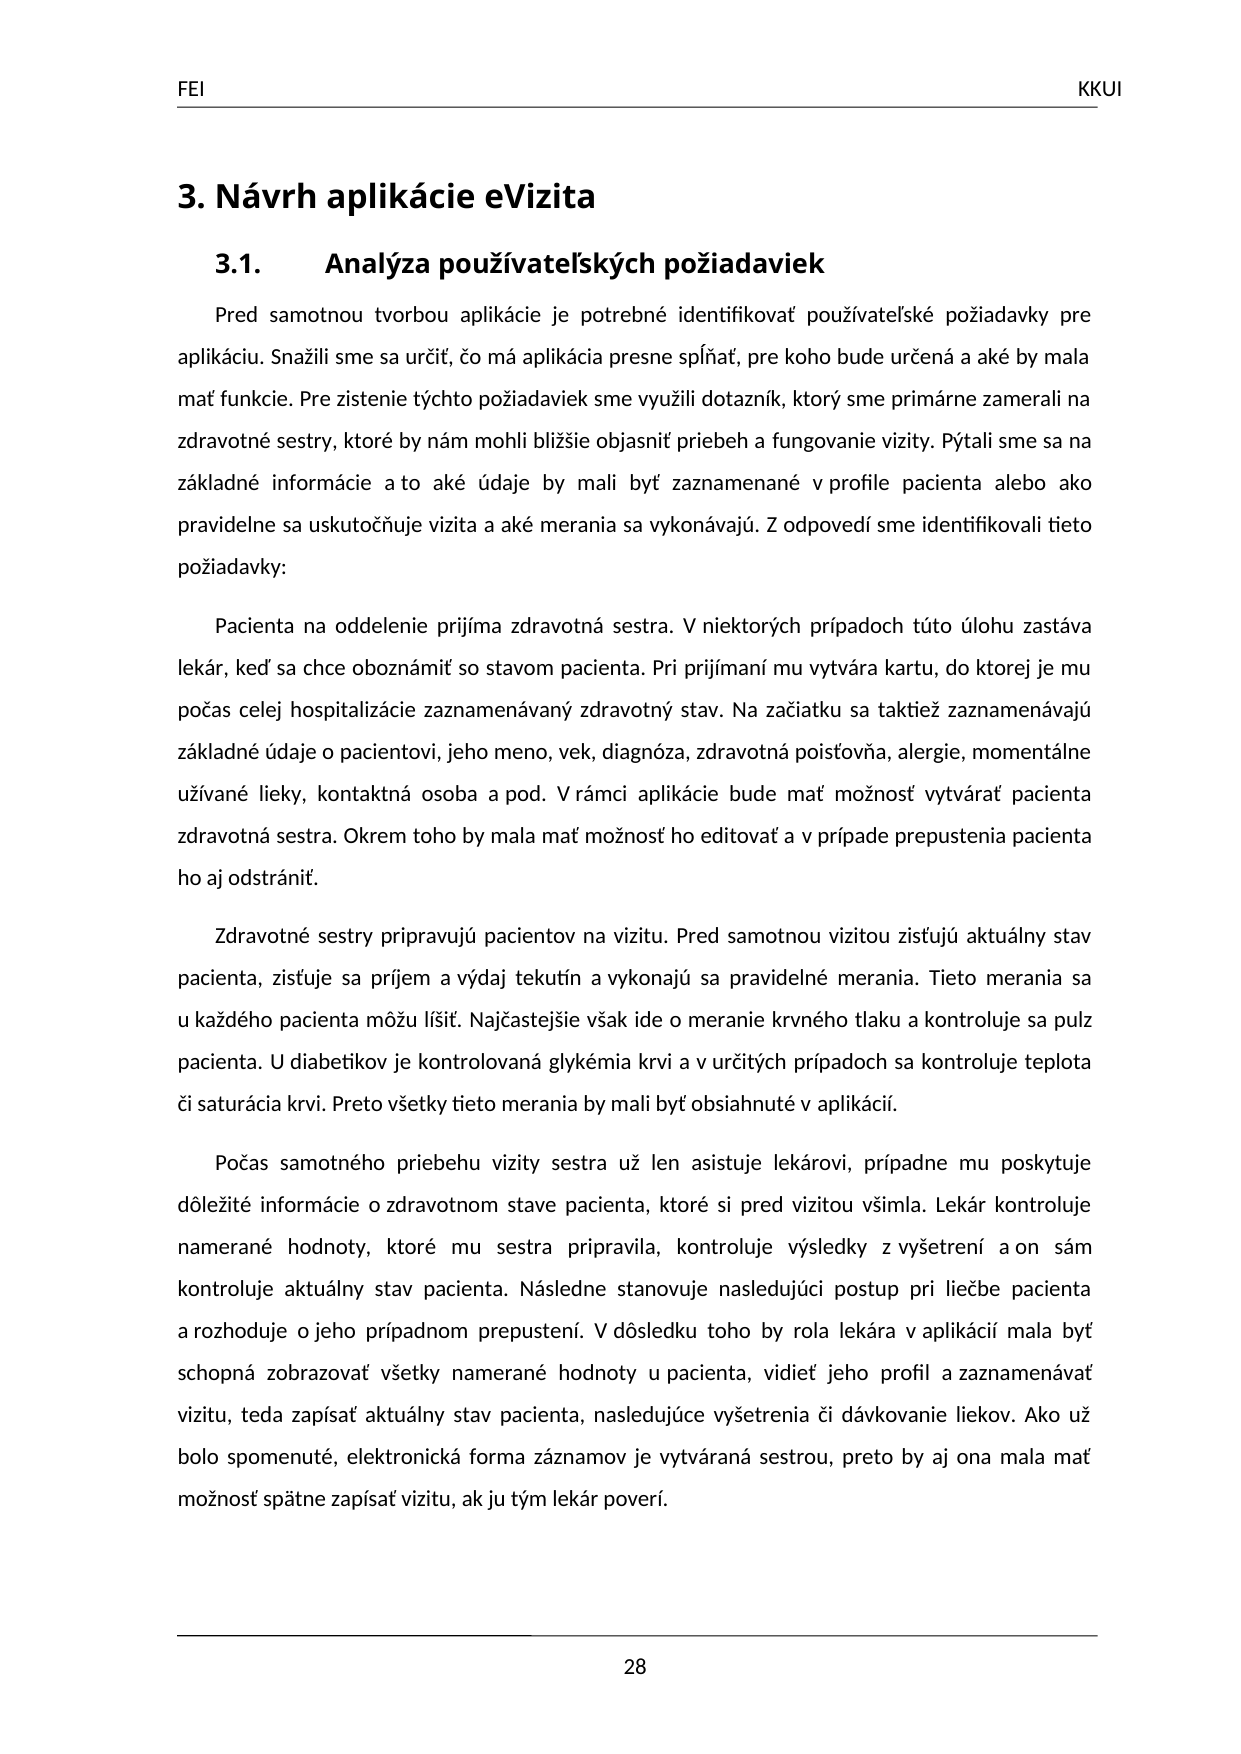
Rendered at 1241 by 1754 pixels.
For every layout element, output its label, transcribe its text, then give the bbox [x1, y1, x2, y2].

text Zdravotné sestry pripravujú pacientov na vizitu. Pred samotnou vizitou zisťujú aktuálny stav pacienta, zisťuje sa príjem a výdaj tekutín a vykonajú sa pravidelné merania. Tieto merania sa u každého pacienta môžu líšiť. Najčastejšie však ide o meranie krvného tlaku a kontroluje sa pulz pacienta. U diabetikov je kontrolovaná glykémia krvi a v určitých prípadoch sa kontroluje teplota či saturácia krvi. Preto všetky tieto merania by mali byť obsiahnuté v aplikácií. [177, 921, 1092, 1117]
text Pacienta na oddelenie prijíma zdravotná sestra. V niektorých prípadoch túto úlohu zastáva lekár, keď sa chce oboznámiť so stavom pacienta. Pri prijímaní mu vytvára kartu, do ktorej je mu počas celej hospitalizácie zaznamenávaný zdravotný stav. Na začiatku sa taktiež zaznamenávajú základné údaje o pacientovi, jeho meno, vek, diagnóza, zdravotná poisťovňa, alergie, momentálne užívané lieky, kontaktná osoba a pod. V rámci aplikácie bude mať možnosť vytvárať pacienta zdravotná sestra. Okrem toho by mala mať možnosť ho editovať a v prípade prepustenia pacienta ho aj odstrániť. [177, 611, 1092, 891]
text Počas samotného priebehu vizity sestra už len asistuje lekárovi, prípadne mu poskytuje dôležité informácie o zdravotnom stave pacienta, ktoré si pred vizitou všimla. Lekár kontroluje namerané hodnoty, ktoré mu sestra pripravila, kontroluje výsledky z vyšetrení a on sám kontroluje aktuálny stav pacienta. Následne stanovuje nasledujúci postup pri liečbe pacienta a rozhoduje o jeho prípadnom prepustení. V dôsledku toho by rola lekára v aplikácií mala byť schopná zobrazovať všetky namerané hodnoty u pacienta, vidieť jeho profil a zaznamenávať vizitu, teda zapísať aktuálny stav pacienta, nasledujúce vyšetrenia či dávkovanie liekov. Ako už bolo spomenuté, elektronická forma záznamov je vytváraná sestrou, preto by aj ona mala mať možnosť spätne zapísať vizitu, ak ju tým lekár poverí. [177, 1148, 1092, 1512]
text Pred samotnou tvorbou aplikácie je potrebné identifikovať používateľské požiadavky pre aplikáciu. Snažili sme sa určiť, čo má aplikácia presne spĺňať, pre koho bude určená a aké by mala mať funkcie. Pre zistenie týchto požiadaviek sme využili dotazník, ktorý sme primárne zamerali na zdravotné sestry, ktoré by nám mohli bližšie objasniť priebeh a fungovanie vizity. Pýtali sme sa na základné informácie a to aké údaje by mali byť zaznamenané v profile pacienta alebo ako pravidelne sa uskutočňuje vizita a aké merania sa vykonávajú. Z odpovedí sme identifikovali tieto požiadavky: [177, 300, 1092, 580]
text Návrh aplikácie eVizita [177, 173, 1092, 218]
text Analýza používateľských požiadaviek [215, 245, 1092, 282]
